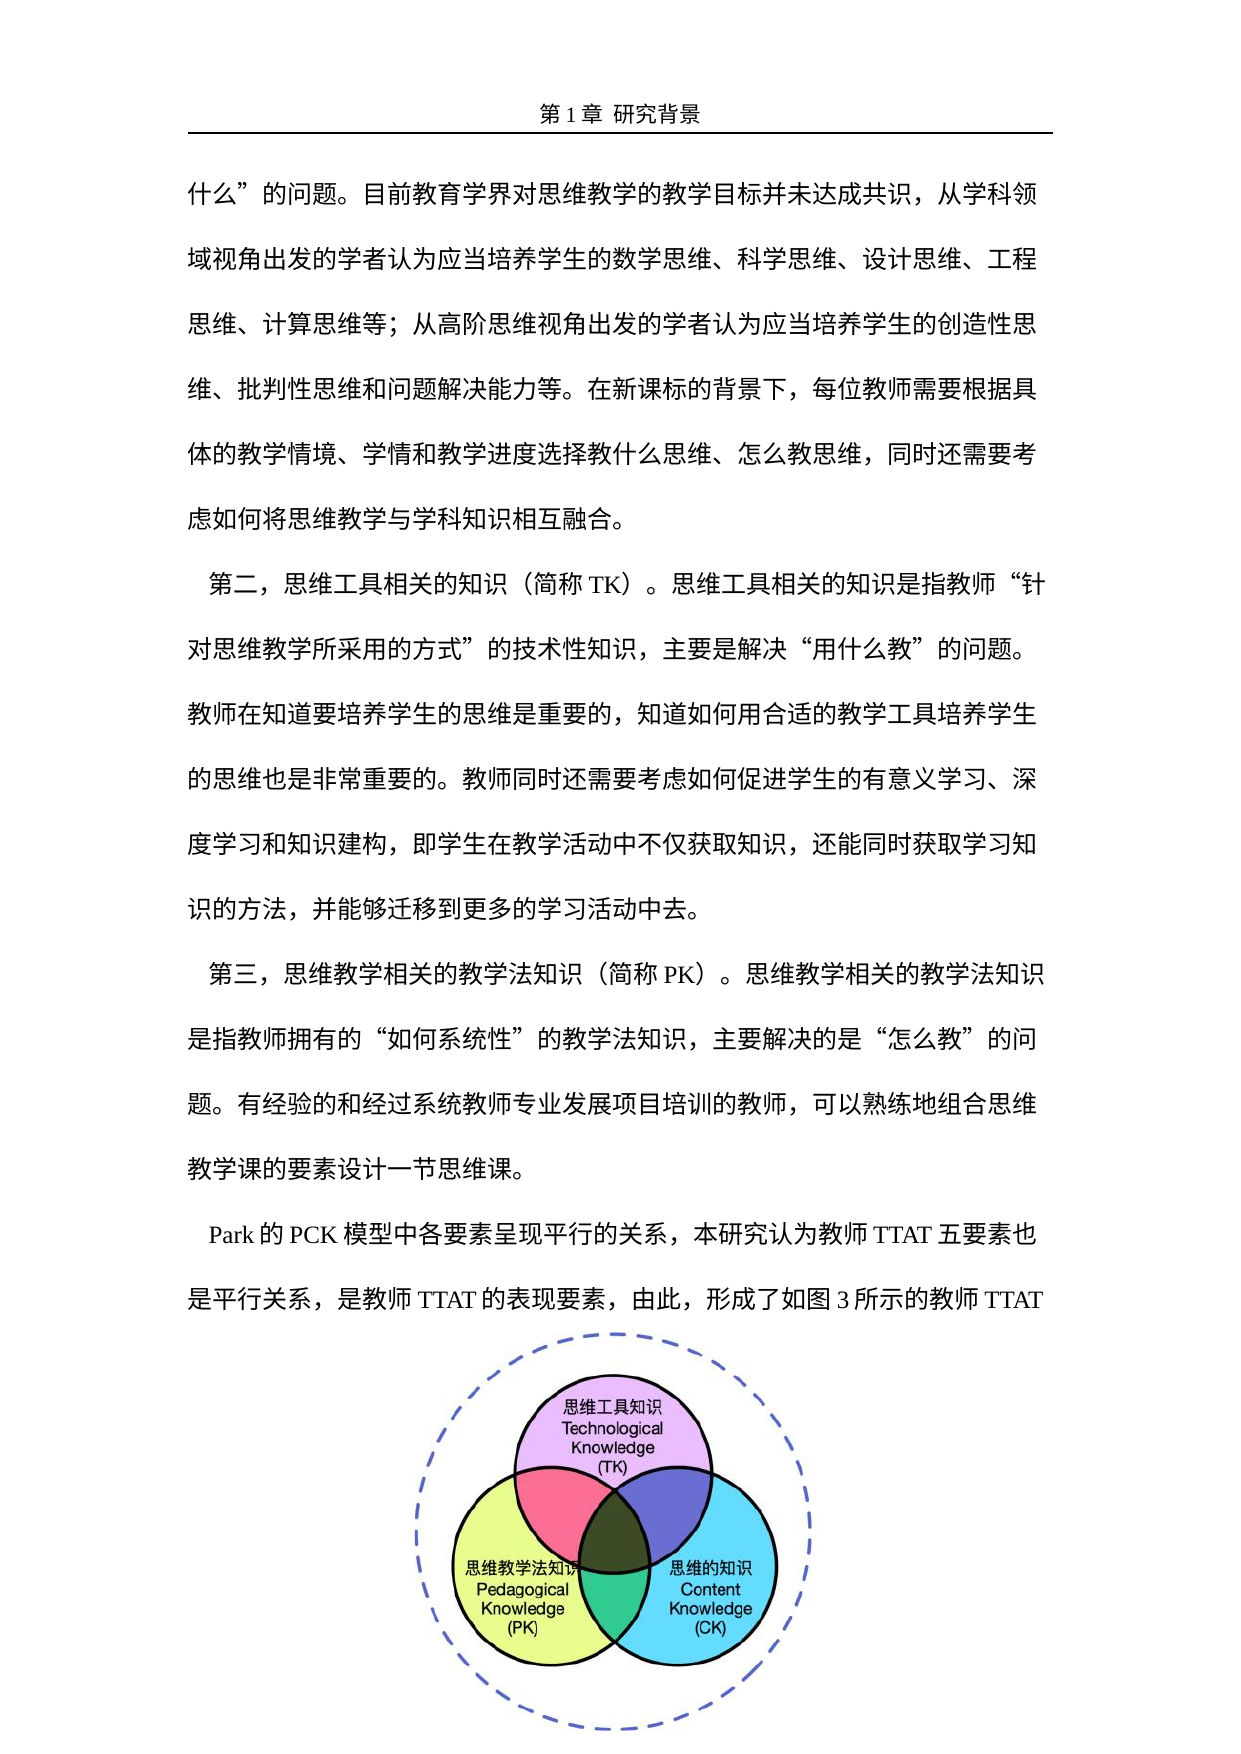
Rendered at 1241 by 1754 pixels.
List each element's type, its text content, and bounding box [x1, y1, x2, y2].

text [187, 160, 1053, 550]
text Park的PCK模型中各要素呈现平行的关系，本研究认为教师TTAT五要素也是平行关系，是教师TTAT的表现要素，由此，形成了如图3所示的教师TTAT要素框架。 [187, 1200, 1053, 1330]
picture [414, 1332, 826, 1731]
text 第三，思维教学相关的教学法知识（简称PK）。思维教学相关的教学法知识是指教师拥有的“如何系统性”的教学法知识，主要解决的是“怎么教”的问题。有经验的和经过系统教师专业发展项目培训的教师，可以熟练地组合思维教学课的要素设计一节思维课。 [187, 940, 1053, 1200]
text 第二，思维工具相关的知识（简称TK）。思维工具相关的知识是指教师“针对思维教学所采用的方式”的技术性知识，主要是解决“用什么教”的问题。教师在知道要培养学生的思维是重要的，知道如何用合适的教学工具培养学生的思维也是非常重要的。教师同时还需要考虑如何促进学生的有意义学习、深度学习和知识建构，即学生在教学活动中不仅获取知识，还能同时获取学习知识的方法，并能够迁移到更多的学习活动中去。 [187, 550, 1053, 940]
